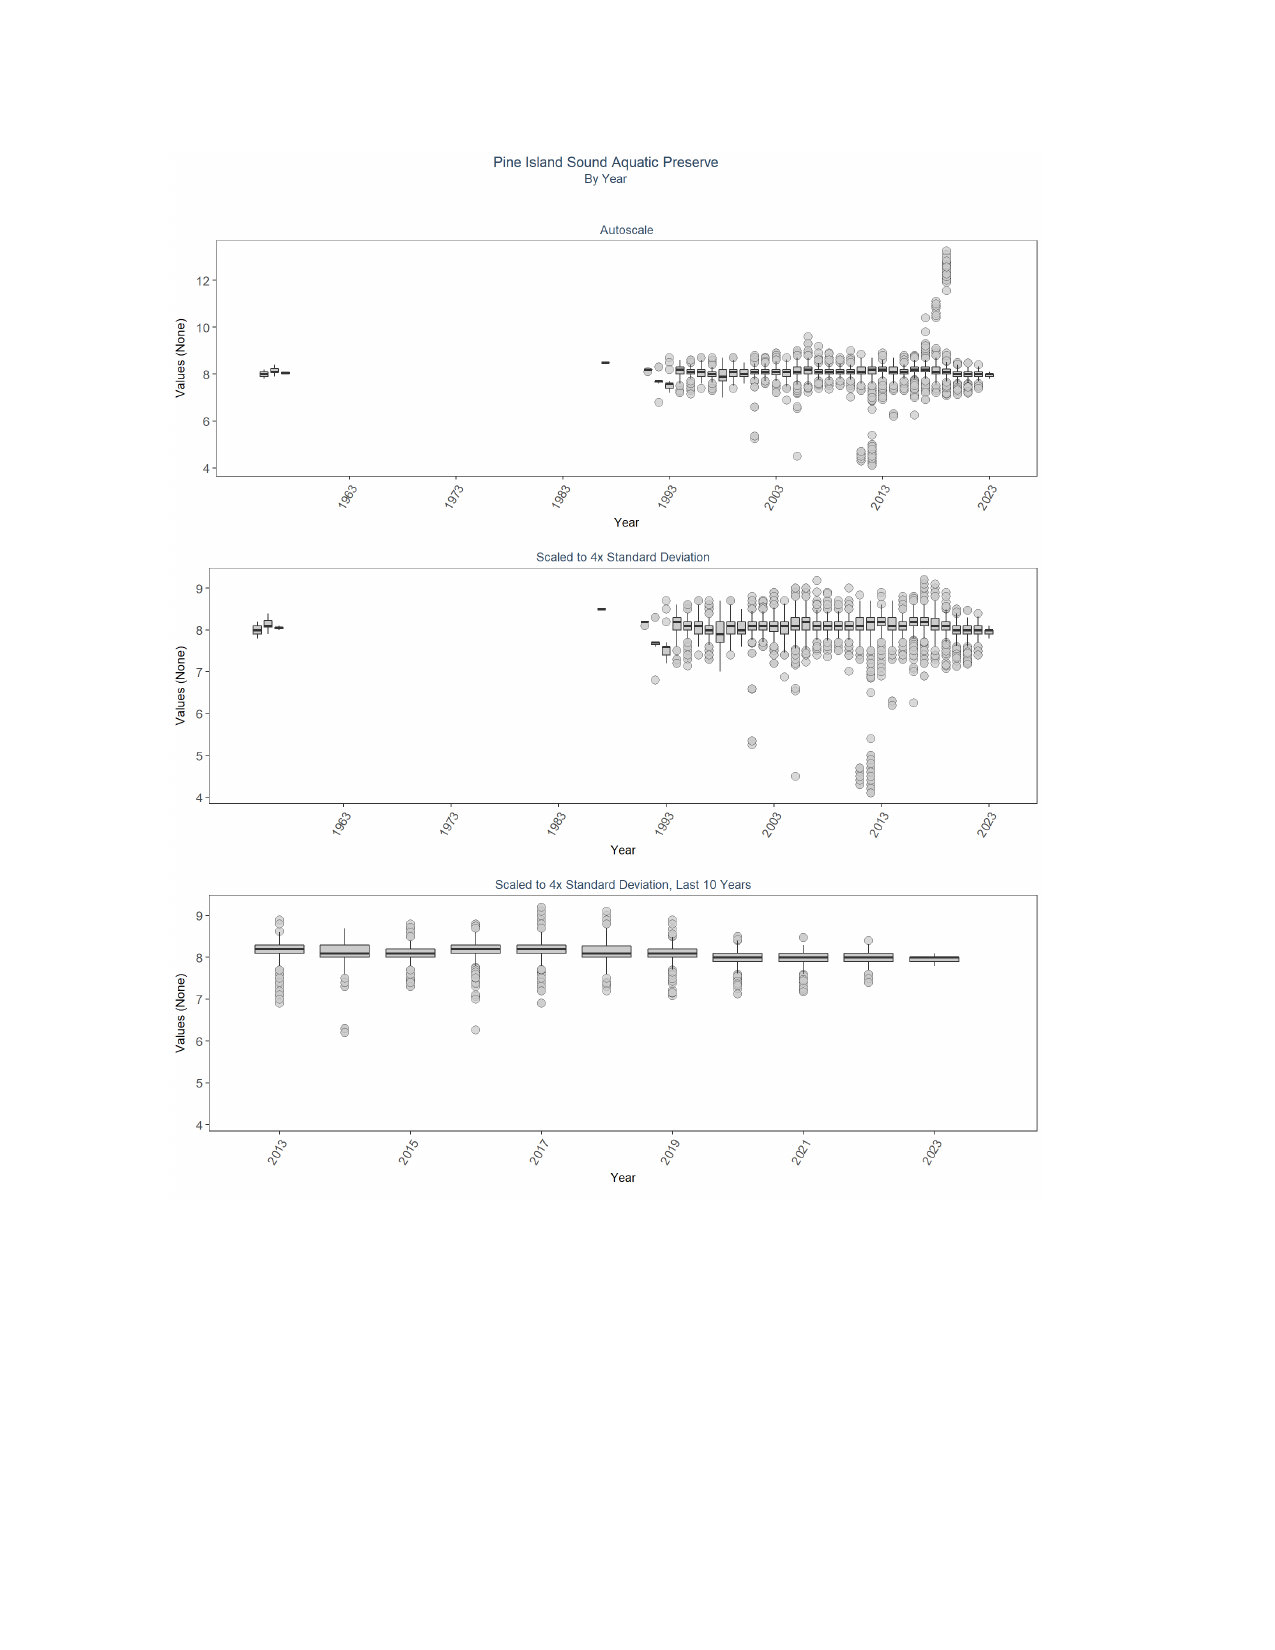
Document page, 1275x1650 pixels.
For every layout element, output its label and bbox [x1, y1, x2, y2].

picture [168, 150, 1044, 1200]
